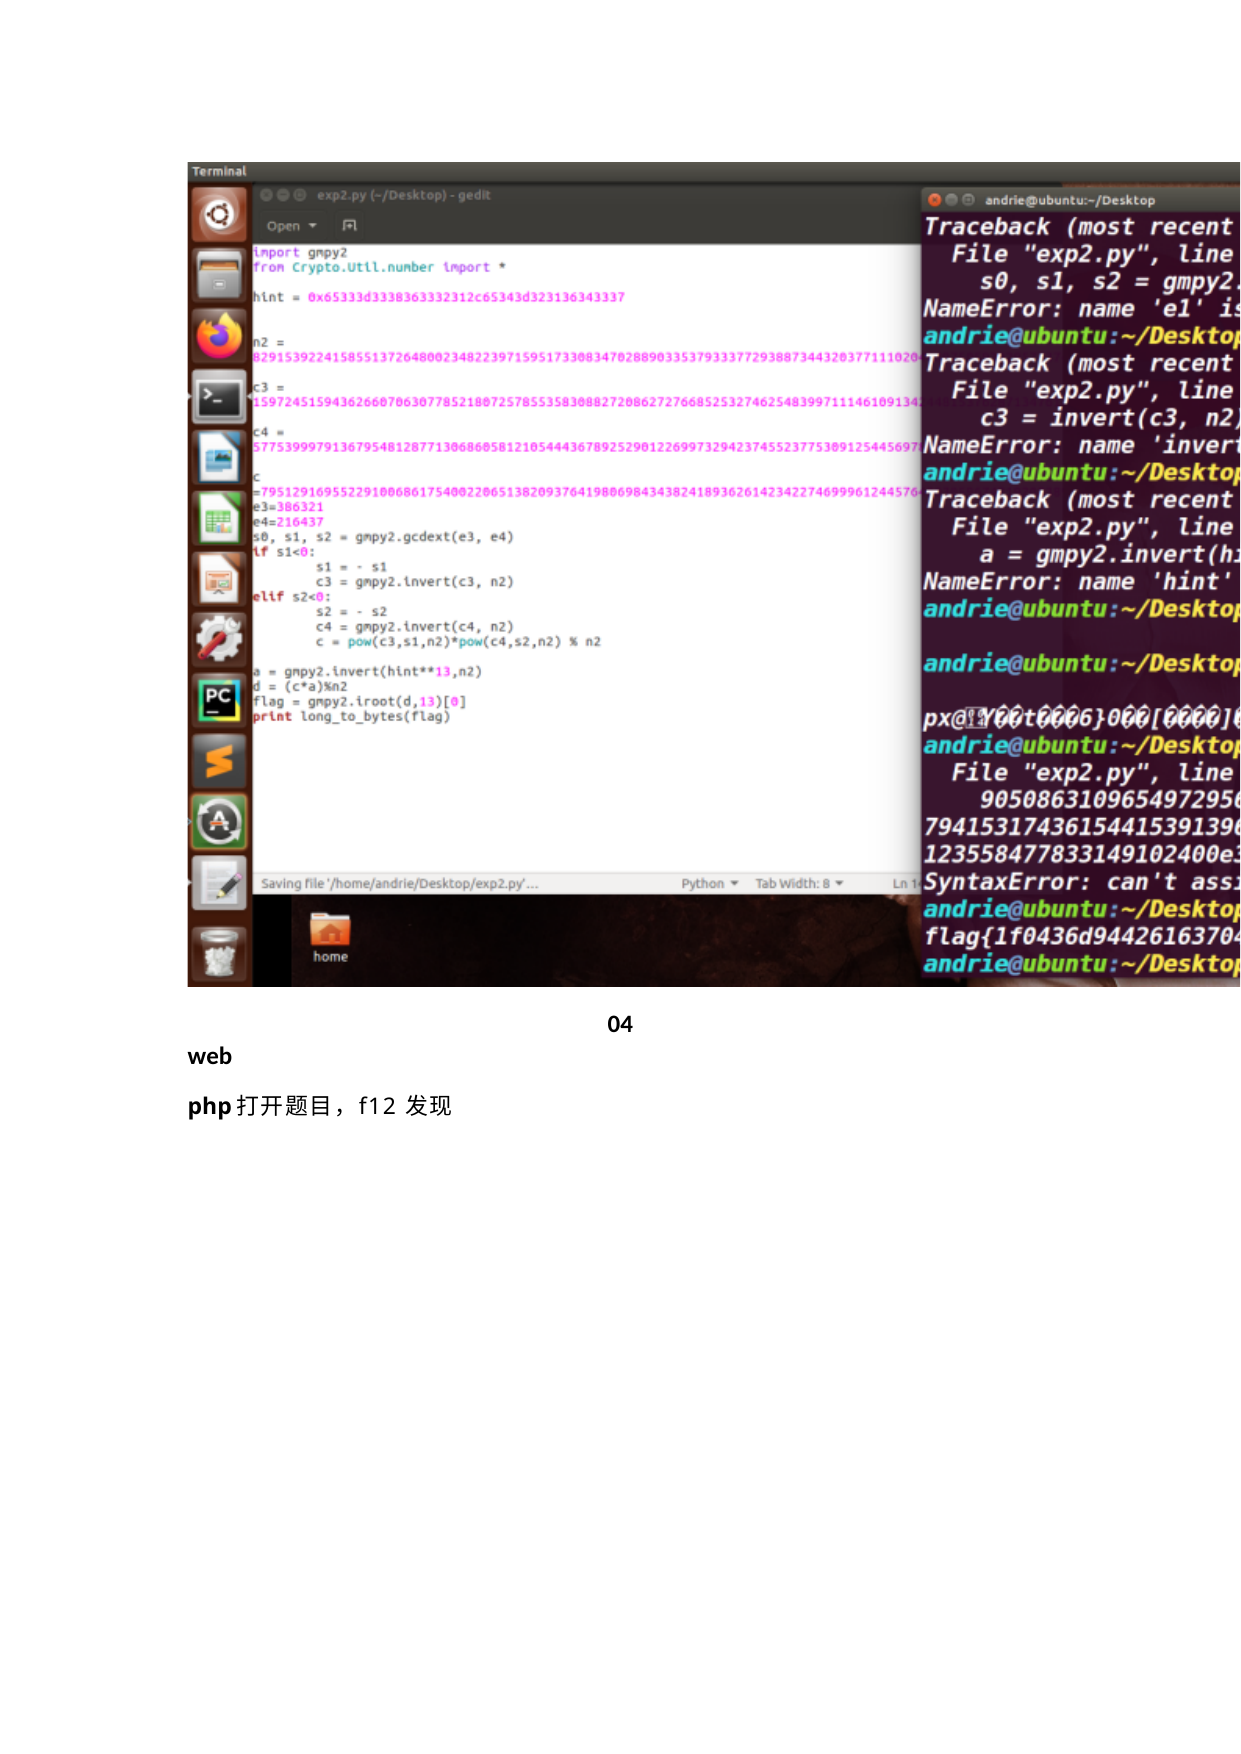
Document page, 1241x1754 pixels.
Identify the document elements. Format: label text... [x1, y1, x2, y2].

text php打开题目，f12 发现 [187, 1072, 1053, 1137]
text web [187, 1039, 1053, 1072]
picture [187, 162, 1241, 987]
text 04 [187, 1007, 1053, 1039]
